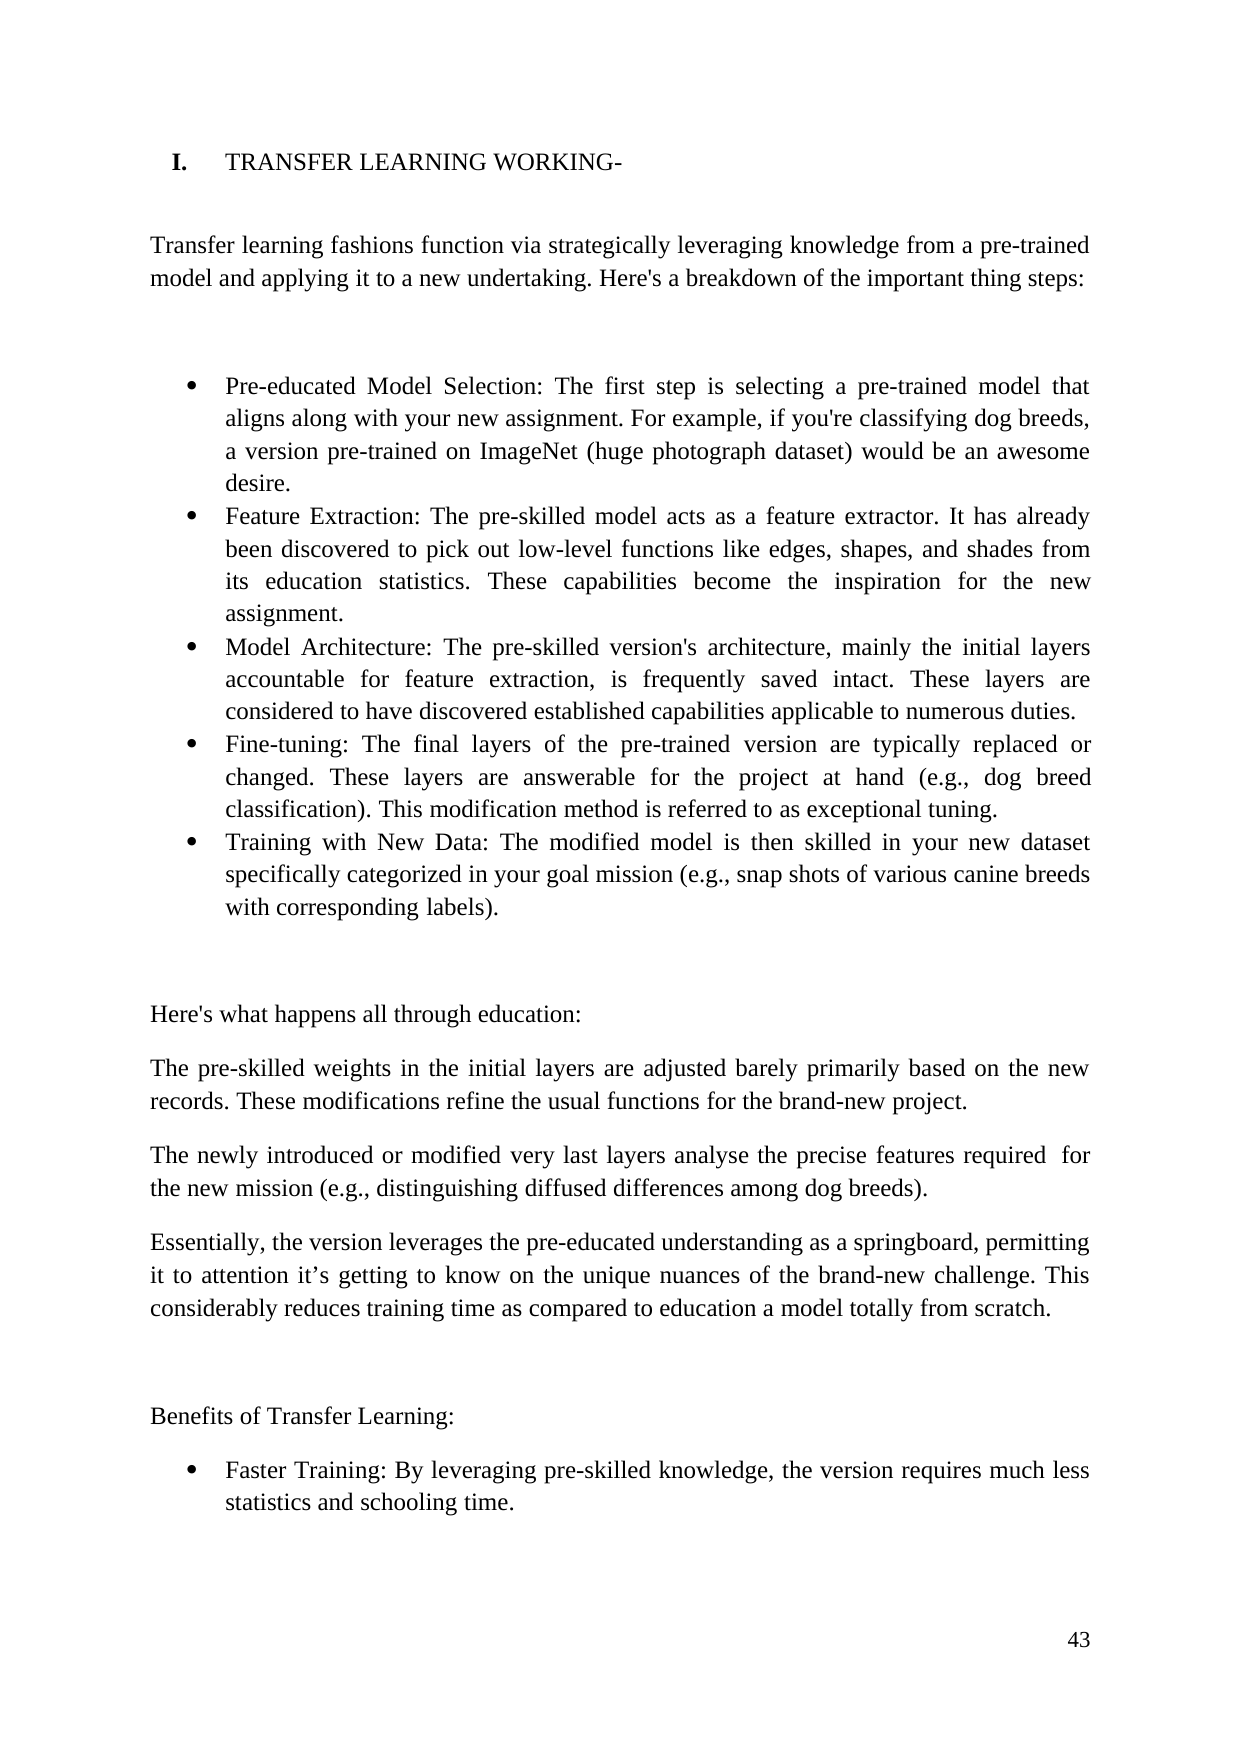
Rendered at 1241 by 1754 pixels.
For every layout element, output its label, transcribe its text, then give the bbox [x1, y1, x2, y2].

list Fine-tuning: The final layers of the pre-trained version are typically replaced or changed. These layers are answerable for the project at hand (e.g., dog breed classification). This modification method is referred to as exceptional tuning. [187, 729, 1092, 823]
list Model Architecture: The pre-skilled version's architecture, mainly the initial layers accountable for feature extraction, is frequently saved intact. These layers are considered to have discovered established capabilities applicable to numerous duties. [187, 632, 1091, 725]
list Training with New Data: The modified model is then skilled in your new dataset specifically categorized in your goal mission (e.g., snap shots of various canine breeds with corresponding labels). [187, 827, 1091, 921]
text Benefits of Transfer Learning: [150, 1401, 1240, 1430]
text Here's what happens all through education: [150, 999, 1240, 1028]
text Essentially, the version leverages the pre-educated understanding as a springboard, permitting it to attention it’s getting to know on the unique nuances of the brand-new challenge. This considerably reduces training time as compared to education a model totally from scratch. [150, 1227, 1091, 1322]
text Transfer learning fashions function via strategically leveraging knowledge from a pre-trained model and applying it to a new undertaking. Here's a breakdown of the important thing steps: [150, 230, 1090, 292]
list Feature Extraction: The pre-skilled model acts as a feature extractor. It has already been discovered to pick out low-level functions like edges, shapes, and shades from its education statistics. These capabilities become the inspiration for the new assignment. [187, 501, 1091, 627]
list Faster Training: By leveraging pre-skilled knowledge, the version requires much less statistics and schooling time. [187, 1455, 1091, 1516]
list Pre-educated Model Selection: The first step is selecting a pre-trained model that aligns along with your new assignment. For example, if you're classifying dog breeds, a version pre-trained on ImageNet (huge photograph dataset) would be an awesome desire. [187, 371, 1091, 497]
text The newly introduced or modified very last layers analyse the precise features required for the new mission (e.g., distinguishing diffused differences among dog breeds). [150, 1140, 1091, 1202]
list TRANSFER LEARNING WORKING- [171, 147, 1240, 176]
text The pre-skilled weights in the initial layers are adjusted barely primarily based on the new records. These modifications refine the usual functions for the brand-new project. [150, 1053, 1090, 1115]
